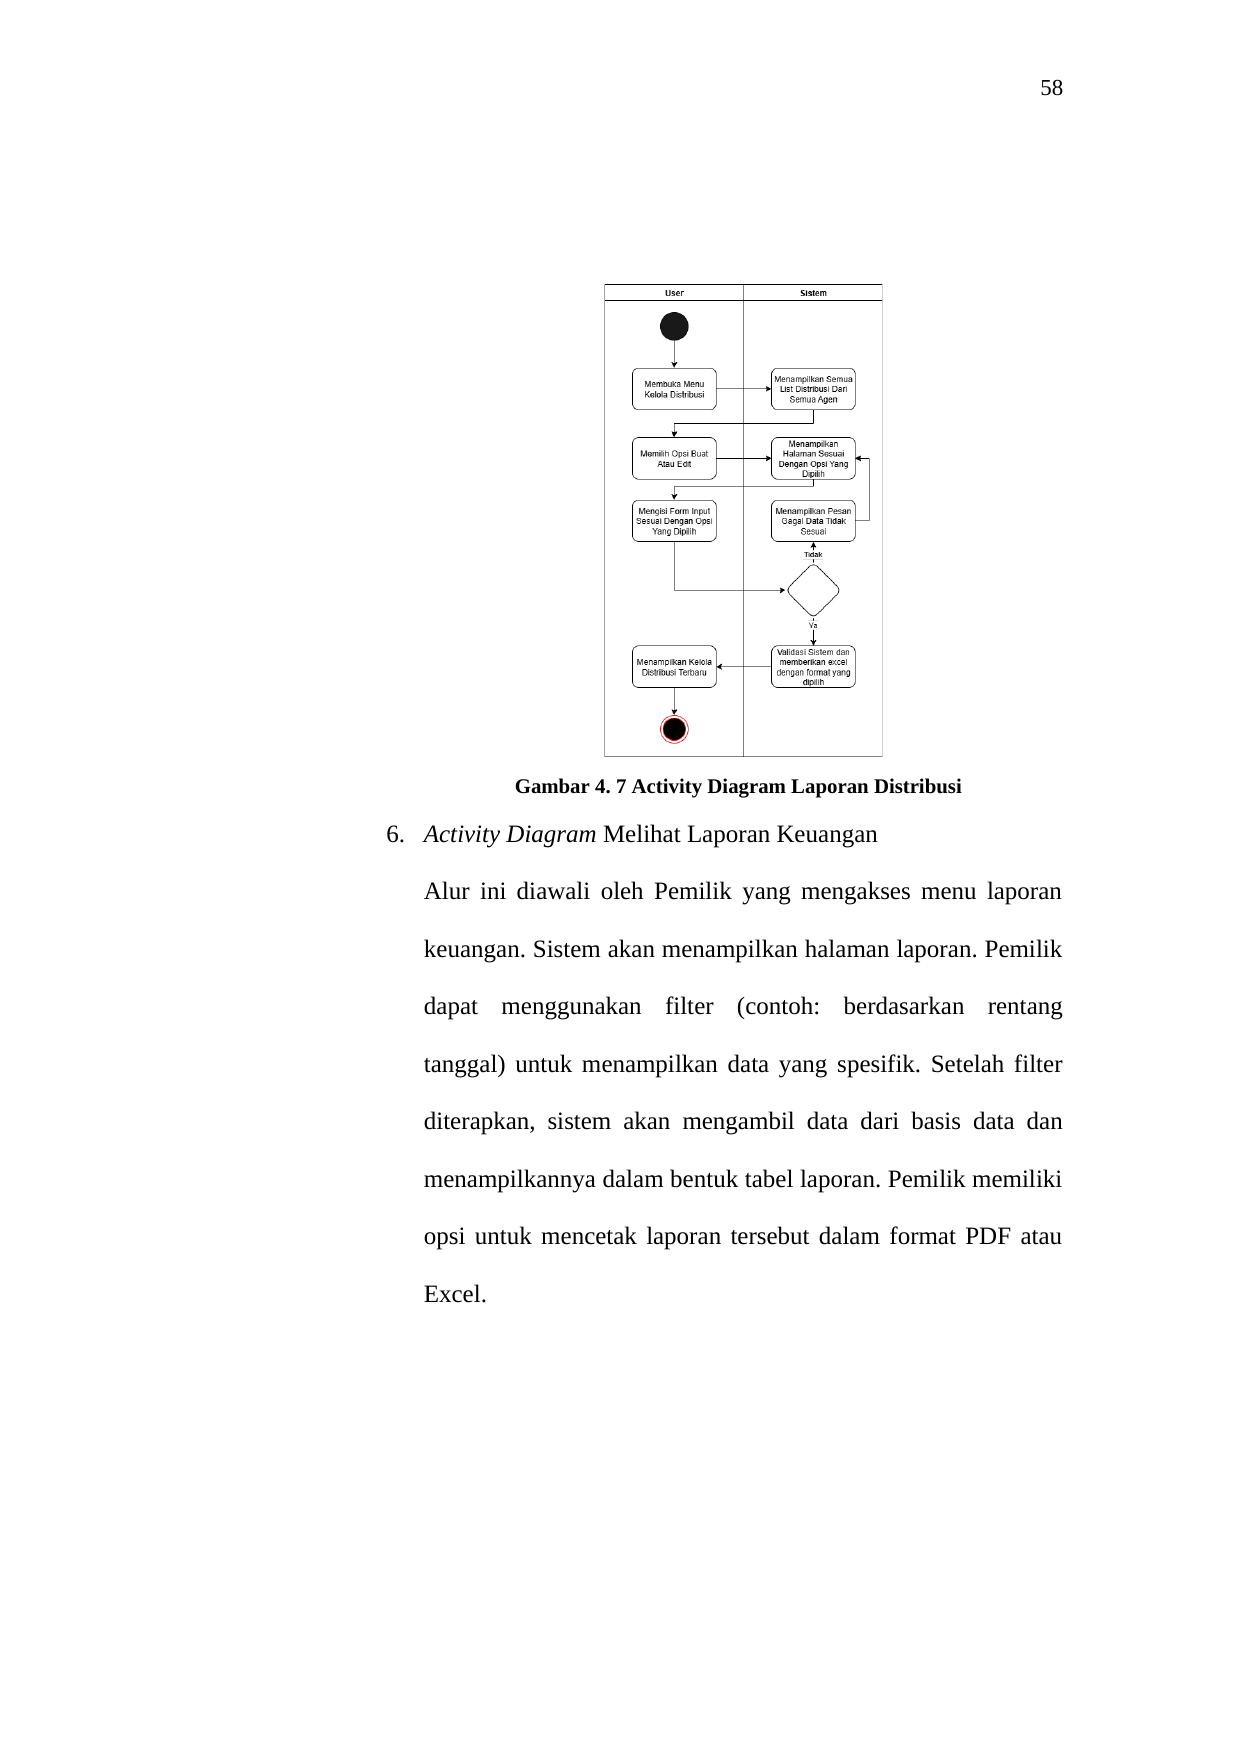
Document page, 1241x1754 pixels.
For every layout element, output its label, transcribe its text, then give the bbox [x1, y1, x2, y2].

list Alur ini diawali oleh Pemilik yang mengakses menu laporan keuangan. Sistem akan menampilkan halaman laporan. Pemilik dapat menggunakan filter (contoh: berdasarkan rentang tanggal) untuk menampilkan data yang spesifik. Setelah filter diterapkan, sistem akan mengambil data dari basis data dan menampilkannya dalam bentuk tabel laporan. Pemilik memiliki opsi untuk mencetak laporan tersebut dalam format PDF atau Excel. [424, 876, 1063, 1307]
picture [604, 284, 883, 757]
text Gambar 4. 7 Activity Diagram Laporan Distribusi [413, 774, 1063, 798]
list Activity Diagram Melihat Laporan Keuangan [386, 819, 1063, 847]
